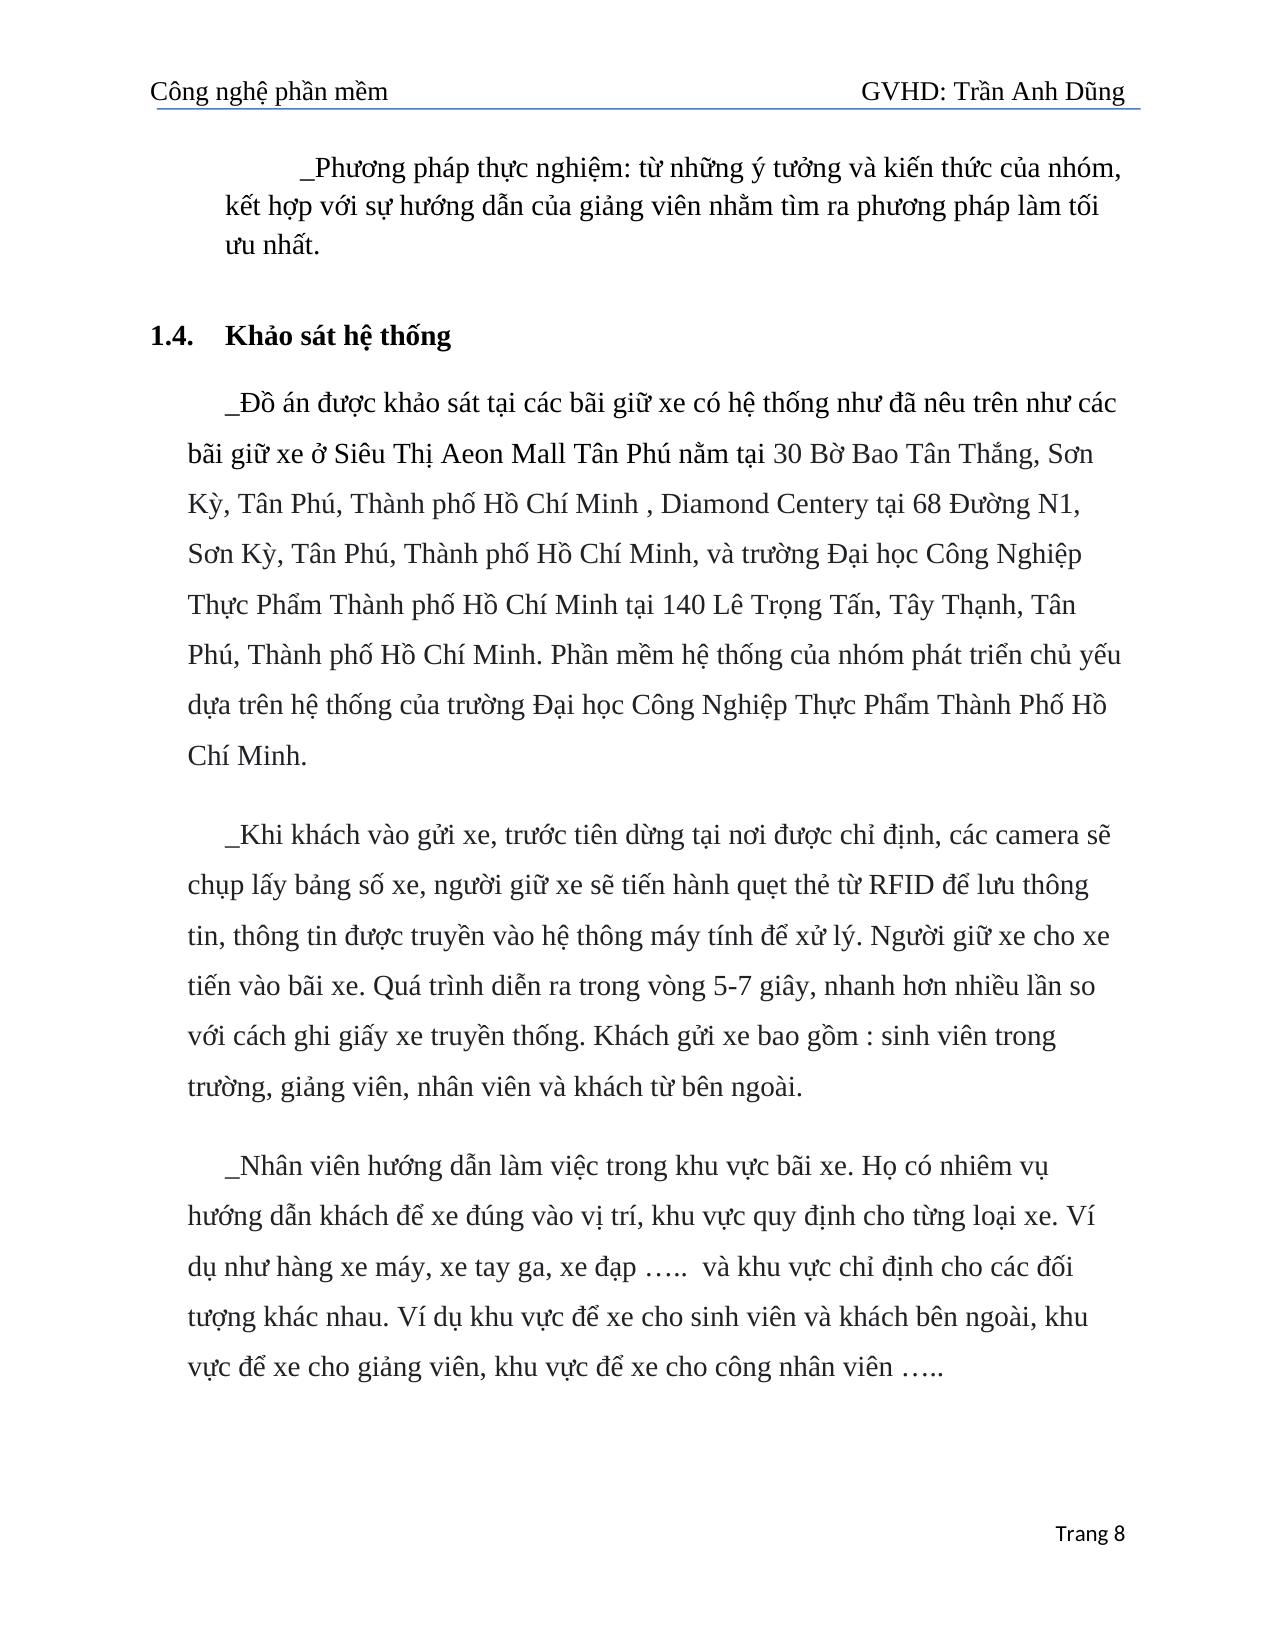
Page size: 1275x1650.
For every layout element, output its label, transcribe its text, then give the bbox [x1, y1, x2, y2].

text _Phương pháp thực nghiệm: từ những ý tưởng và kiến thức của nhóm, kết hợp với sự hướng dẫn của giảng viên nhằm tìm ra phương pháp làm tối ưu nhất. [225, 150, 1125, 293]
text _Đồ án được khảo sát tại các bãi giữ xe có hệ thống như đã nêu trên như các bãi giữ xe ở Siêu Thị Aeon Mall Tân Phú nằm tại 30 Bờ Bao Tân Thắng, Sơn Kỳ, Tân Phú, Thành phố Hồ Chí Minh , Diamond Centery tại 68 Đường N1, Sơn Kỳ, Tân Phú, Thành phố Hồ Chí Minh, và trường Đại học Công Nghiệp Thực Phẩm Thành phố Hồ Chí Minh tại 140 Lê Trọng Tấn, Tây Thạnh, Tân Phú, Thành phố Hồ Chí Minh. Phần mềm hệ thống của nhóm phát triển chủ yếu dựa trên hệ thống của trường Đại học Công Nghiệp Thực Phẩm Thành Phố Hồ Chí Minh. [187, 386, 1125, 771]
subtitle Khảo sát hệ thống [150, 318, 1125, 351]
text _Nhân viên hướng dẫn làm việc trong khu vực bãi xe. Họ có nhiêm vụ hướng dẫn khách để xe đúng vào vị trí, khu vực quy định cho từng loại xe. Ví dụ như hàng xe máy, xe tay ga, xe đạp ….. và khu vực chỉ định cho các đối tượng khác nhau. Ví dụ khu vực để xe cho sinh viên và khách bên ngoài, khu vực để xe cho giảng viên, khu vực để xe cho công nhân viên ….. [187, 1148, 1125, 1383]
text _Khi khách vào gửi xe, trước tiên dừng tại nơi được chỉ định, các camera sẽ chụp lấy bảng số xe, người giữ xe sẽ tiến hành quẹt thẻ từ RFID để lưu thông tin, thông tin được truyền vào hệ thông máy tính để xử lý. Người giữ xe cho xe tiến vào bãi xe. Quá trình diễn ra trong vòng 5-7 giây, nhanh hơn nhiều lần so với cách ghi giấy xe truyền thống. Khách gửi xe bao gồm : sinh viên trong trường, giảng viên, nhân viên và khách từ bên ngoài. [187, 817, 1125, 1102]
